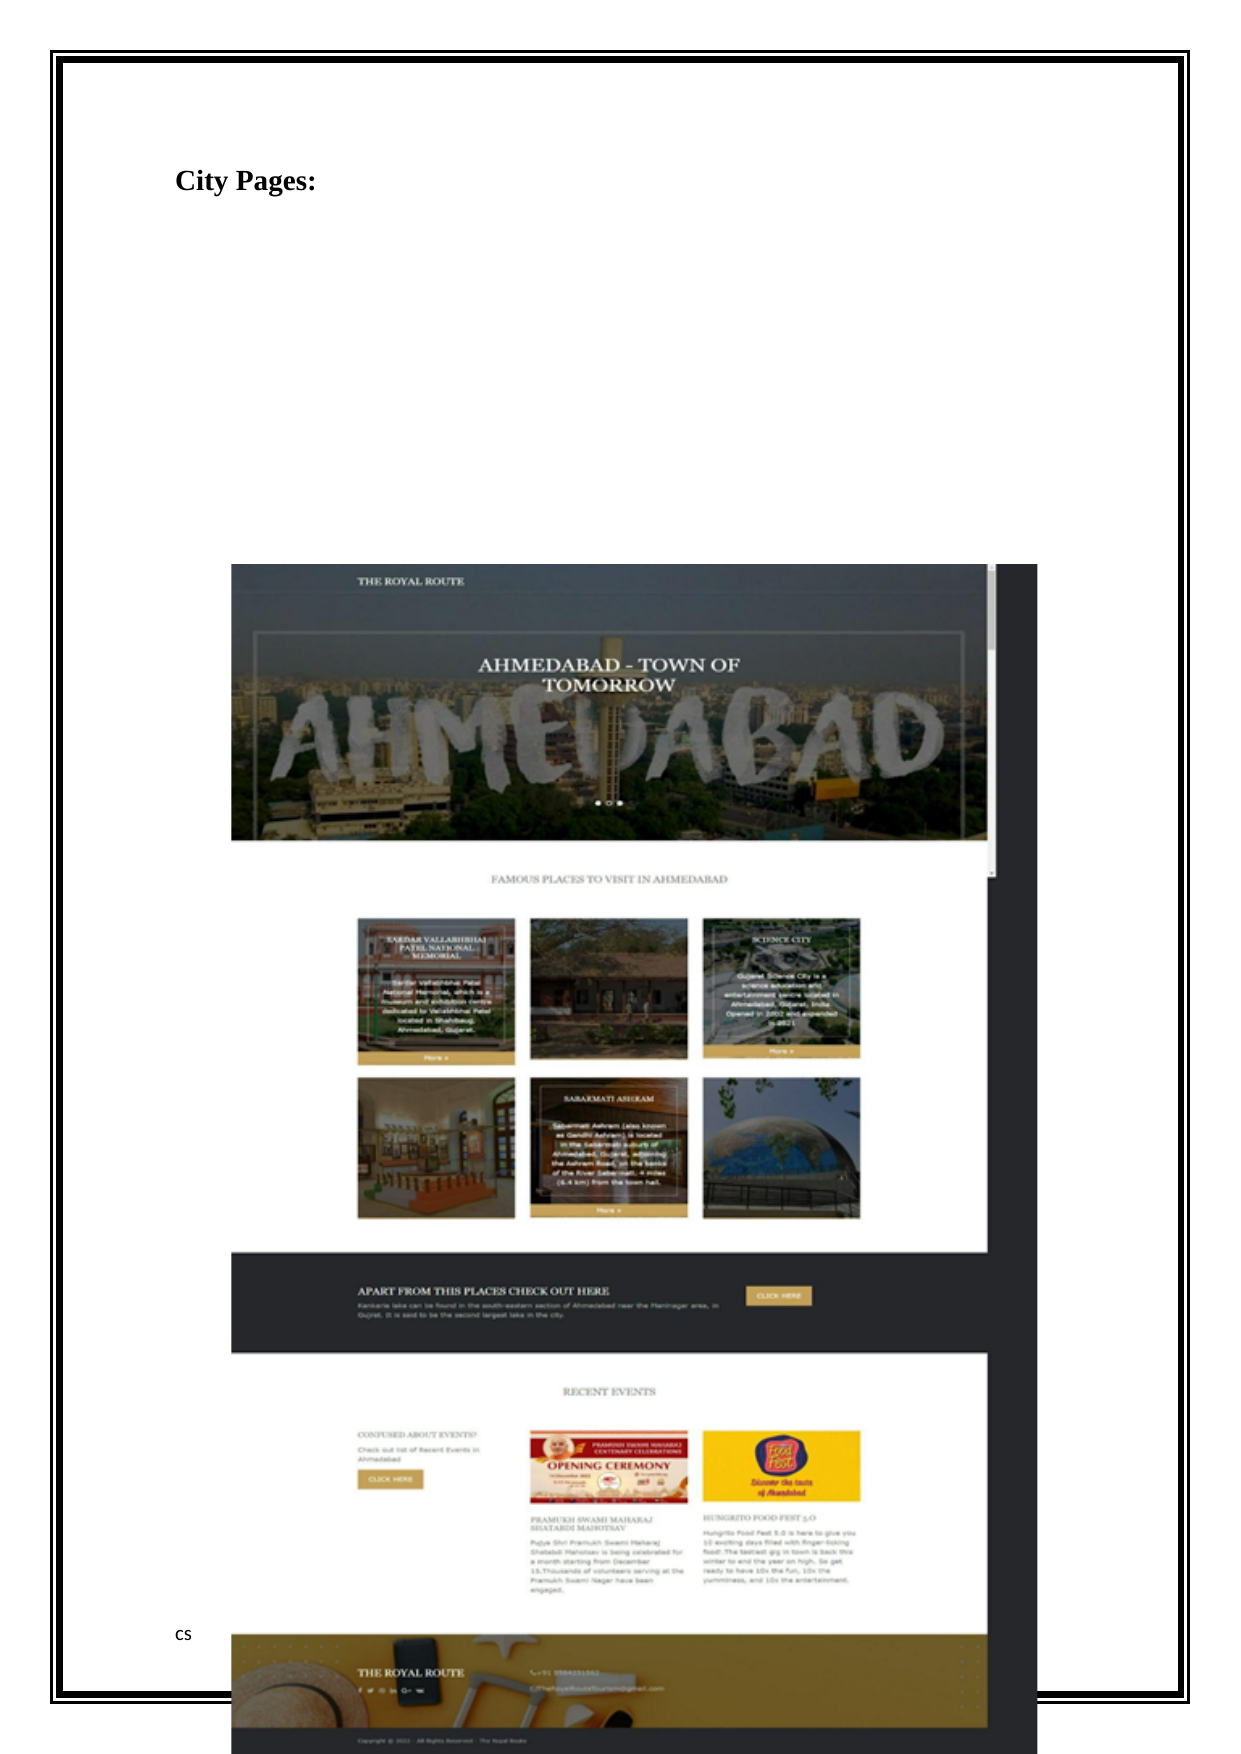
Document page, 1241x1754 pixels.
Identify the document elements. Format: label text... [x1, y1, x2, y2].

picture [231, 564, 1038, 1754]
text City Pages: [175, 163, 1101, 196]
